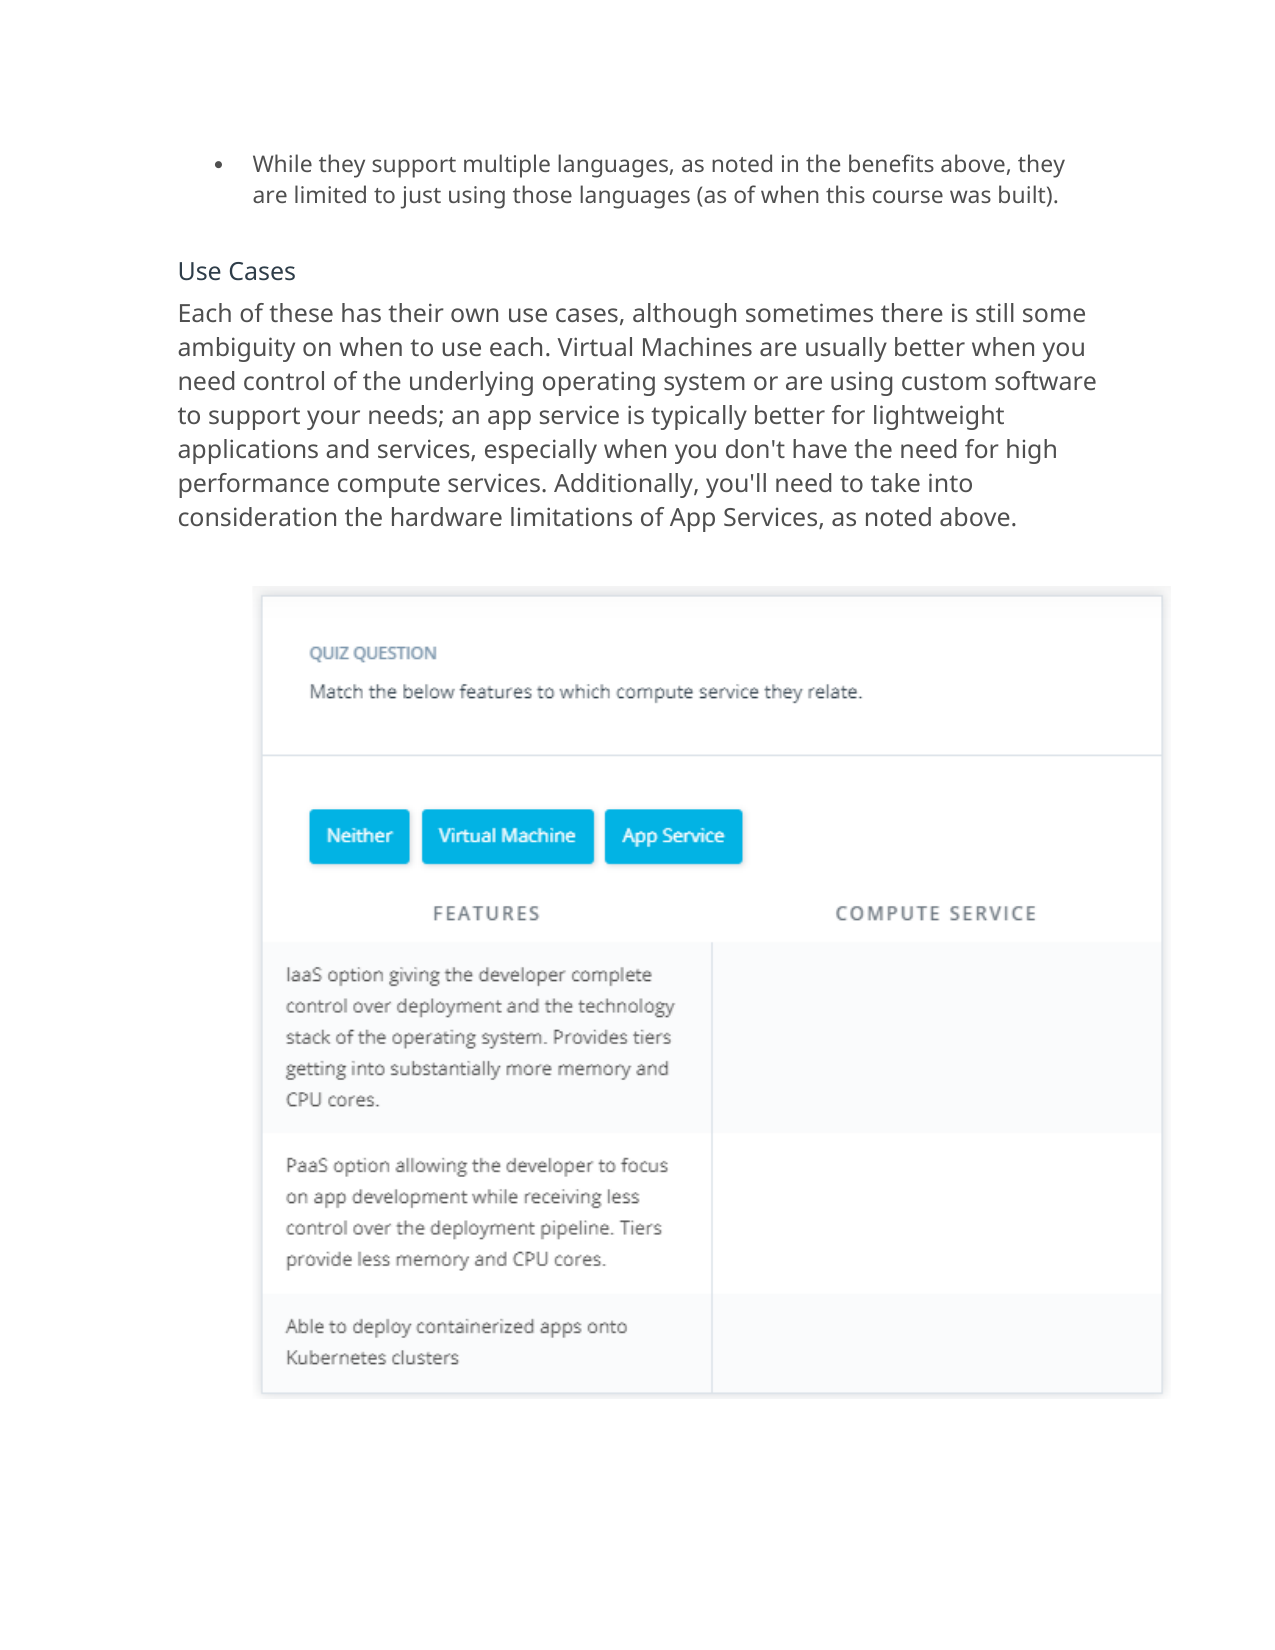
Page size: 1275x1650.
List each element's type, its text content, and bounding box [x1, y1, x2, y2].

picture [252, 586, 1171, 1399]
text Each of these has their own use cases, although sometimes there is still some ambiguity on when to use each. Virtual Machines are usually better when you need control of the underlying operating system or are using custom software to support your needs; an app service is typically better for lightweight applications and services, especially when you don't have the need for high performance compute services. Additionally, you'll need to take into consideration the hardware limitations of App Services, as noted above. [177, 296, 1098, 534]
list While they support multiple languages, as noted in the benefits above, they are limited to just using those languages (as of when this course was built). [215, 148, 1098, 210]
subtitle Use Cases [177, 254, 1098, 288]
